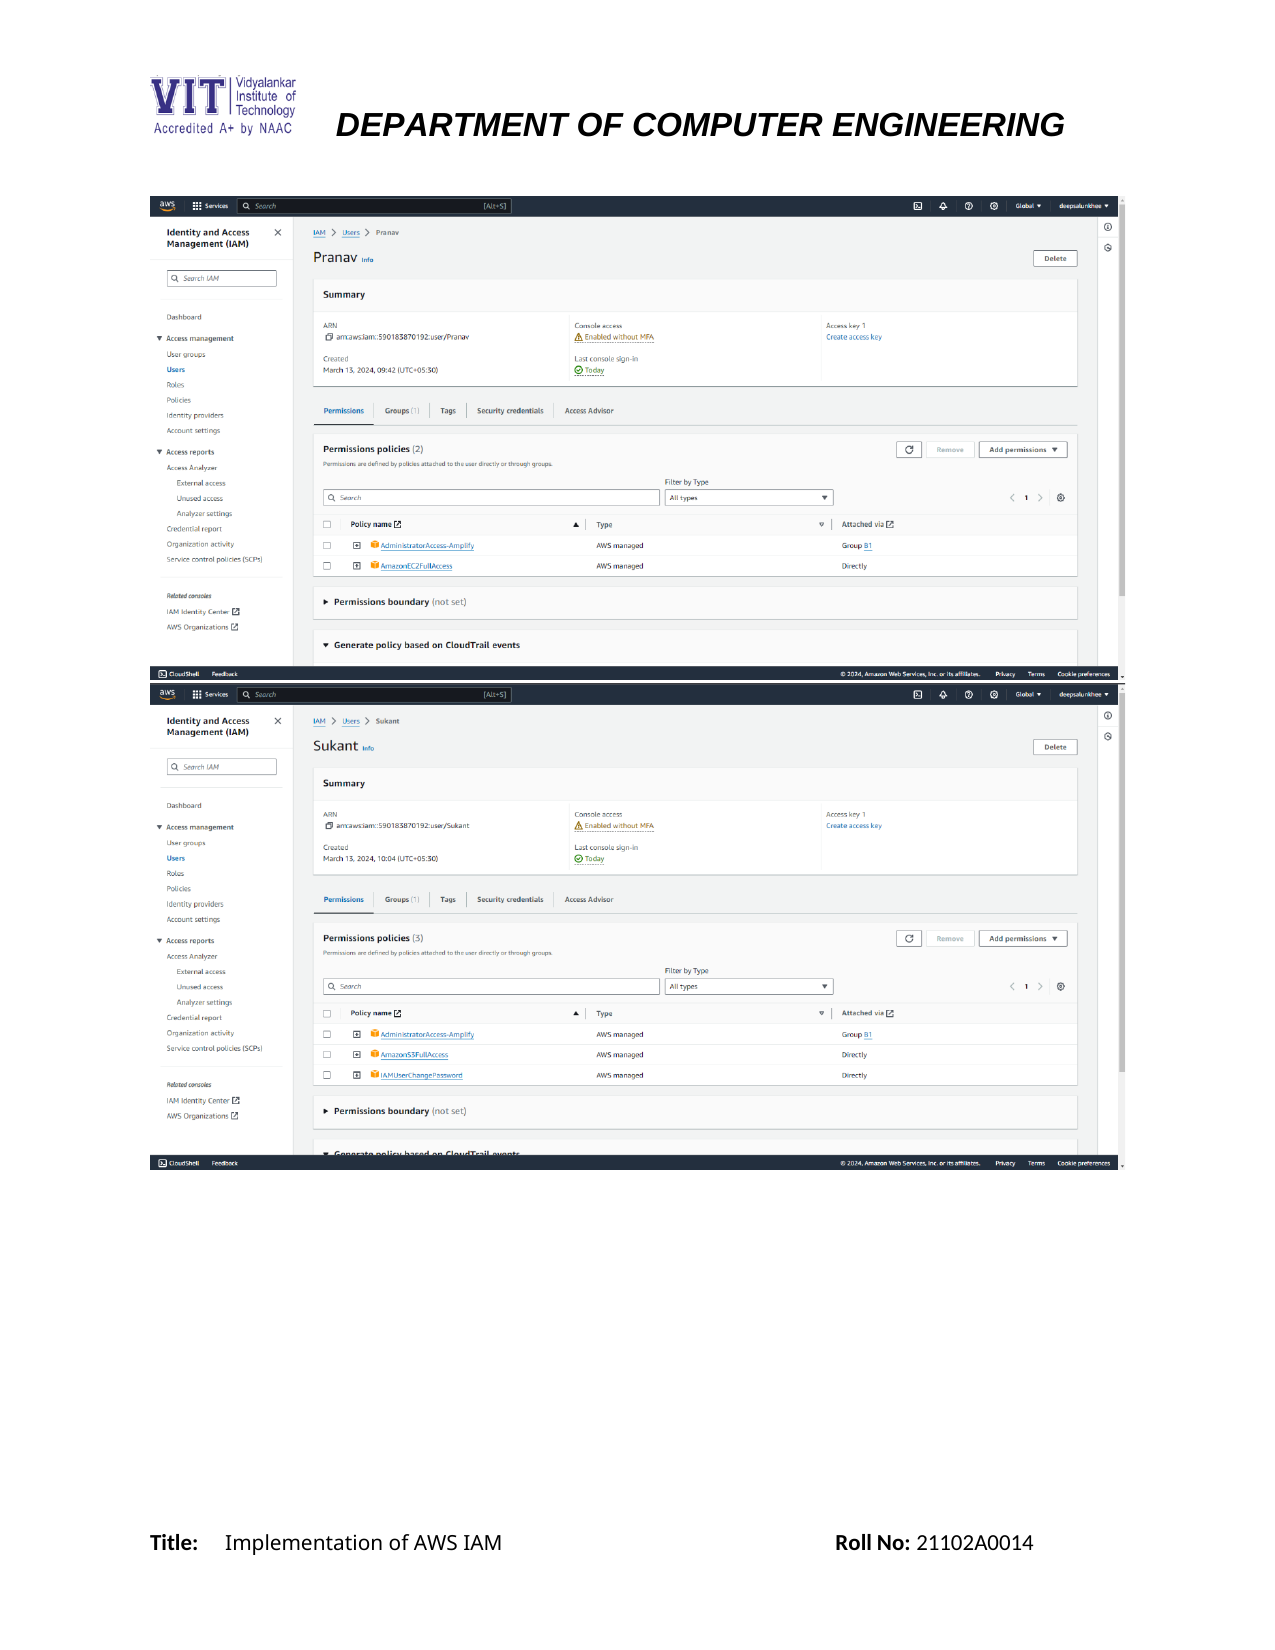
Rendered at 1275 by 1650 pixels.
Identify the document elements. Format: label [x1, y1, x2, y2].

picture [150, 196, 1125, 680]
picture [150, 683, 1125, 1170]
picture [150, 75, 299, 136]
